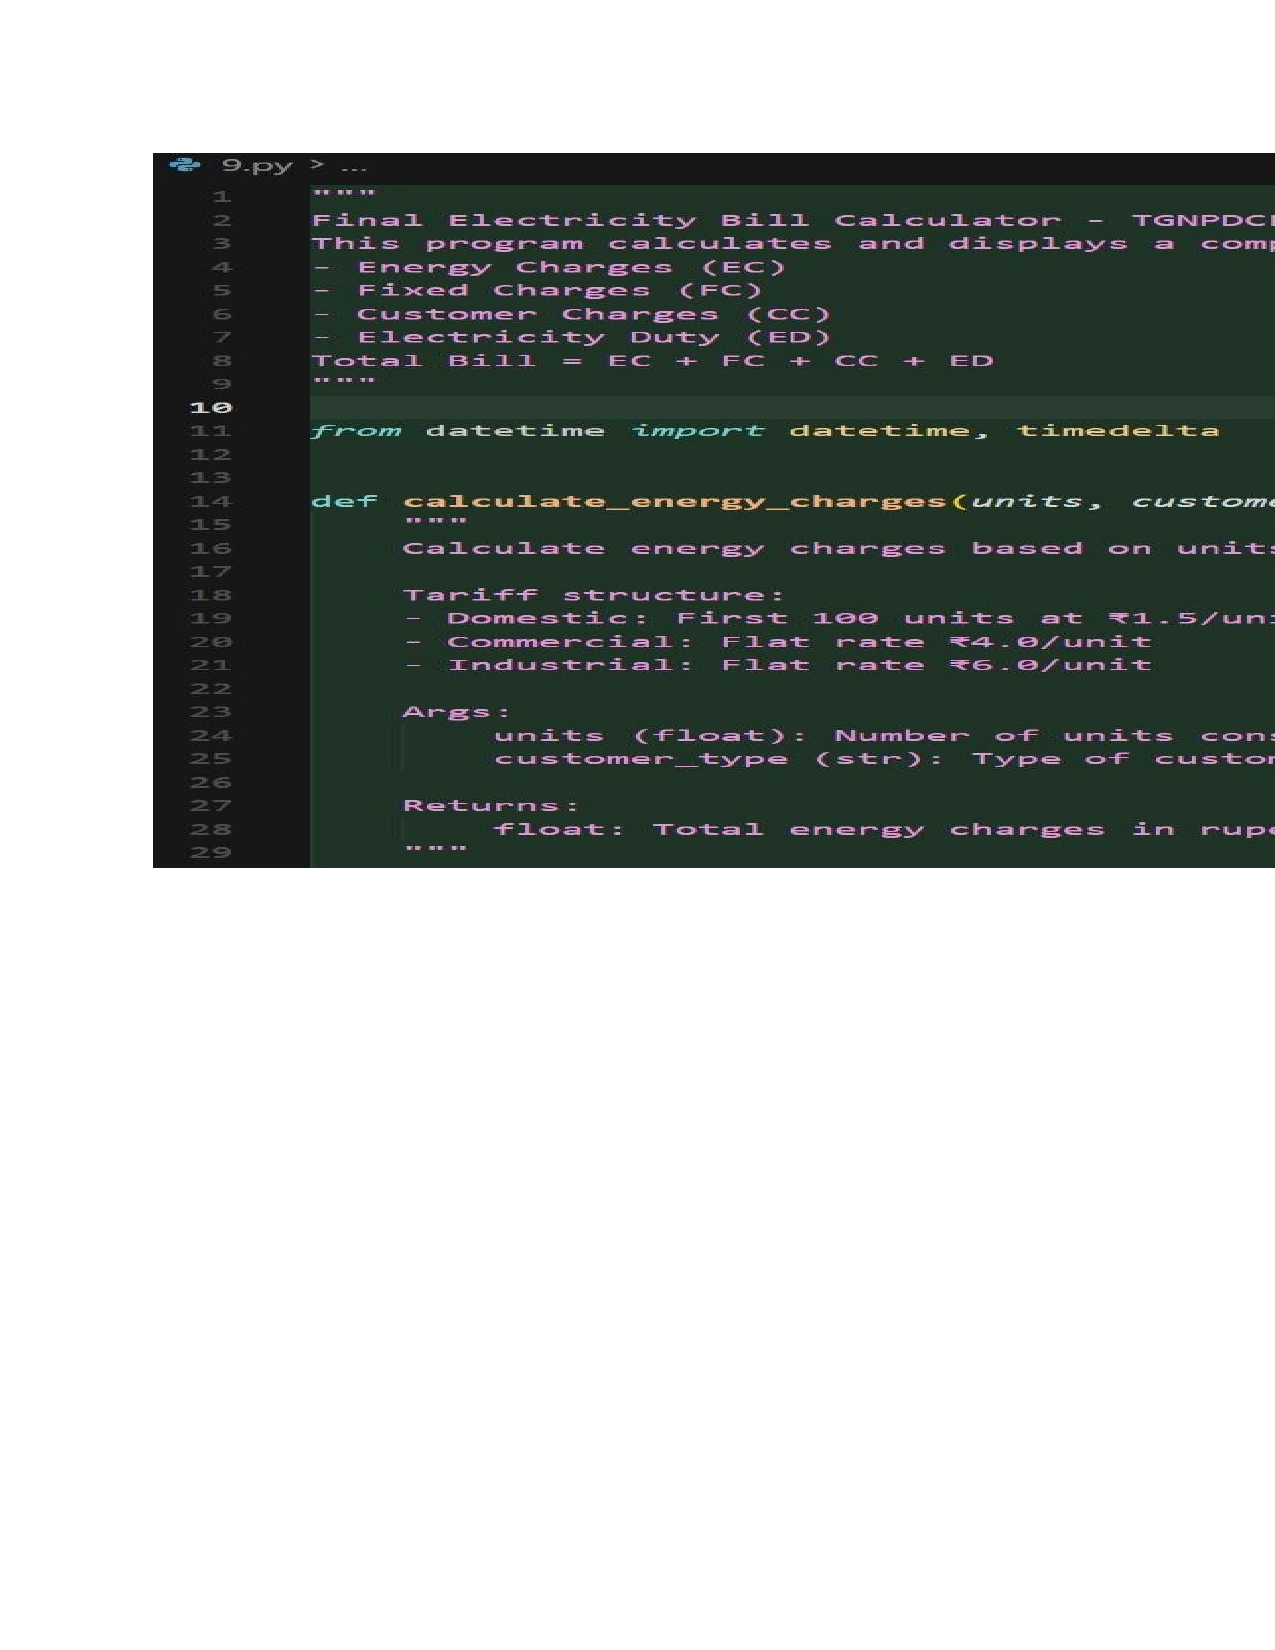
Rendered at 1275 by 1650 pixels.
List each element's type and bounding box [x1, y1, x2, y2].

picture [153, 153, 1275, 868]
